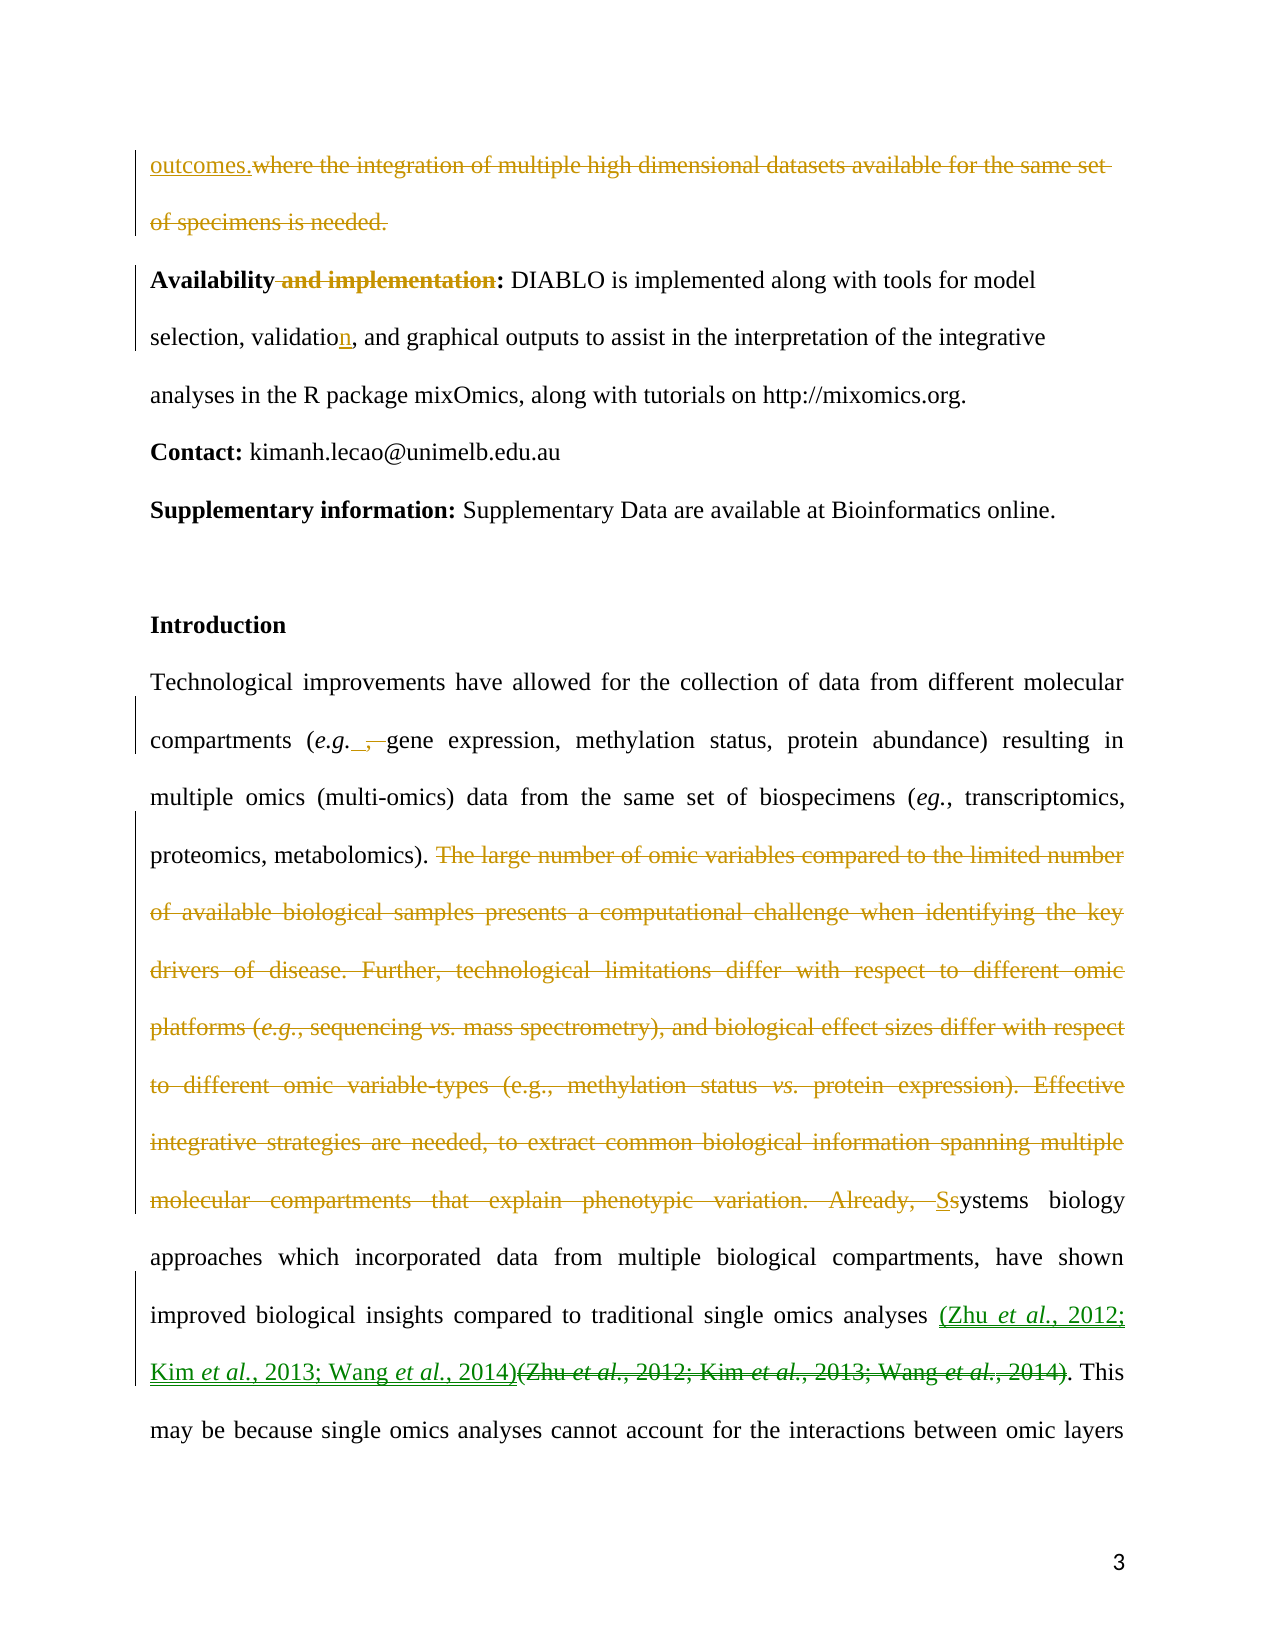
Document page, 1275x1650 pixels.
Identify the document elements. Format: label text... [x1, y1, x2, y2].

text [150, 150, 1125, 236]
text Supplementary information: Supplementary Data are available at Bioinformatics online. [150, 495, 1125, 524]
text Availability: DIABLO is implemented along with tools for model selection, validatio, and graphical outputs to assist in the interpretation of the integrative analyses in the R package mixOmics, along with tutorials on http://mixomics.org. [150, 265, 1125, 409]
text Introduction [150, 610, 1125, 639]
text Contact: kimanh.lecao@unimelb.edu.au [150, 437, 1125, 466]
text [150, 1087, 1125, 1444]
